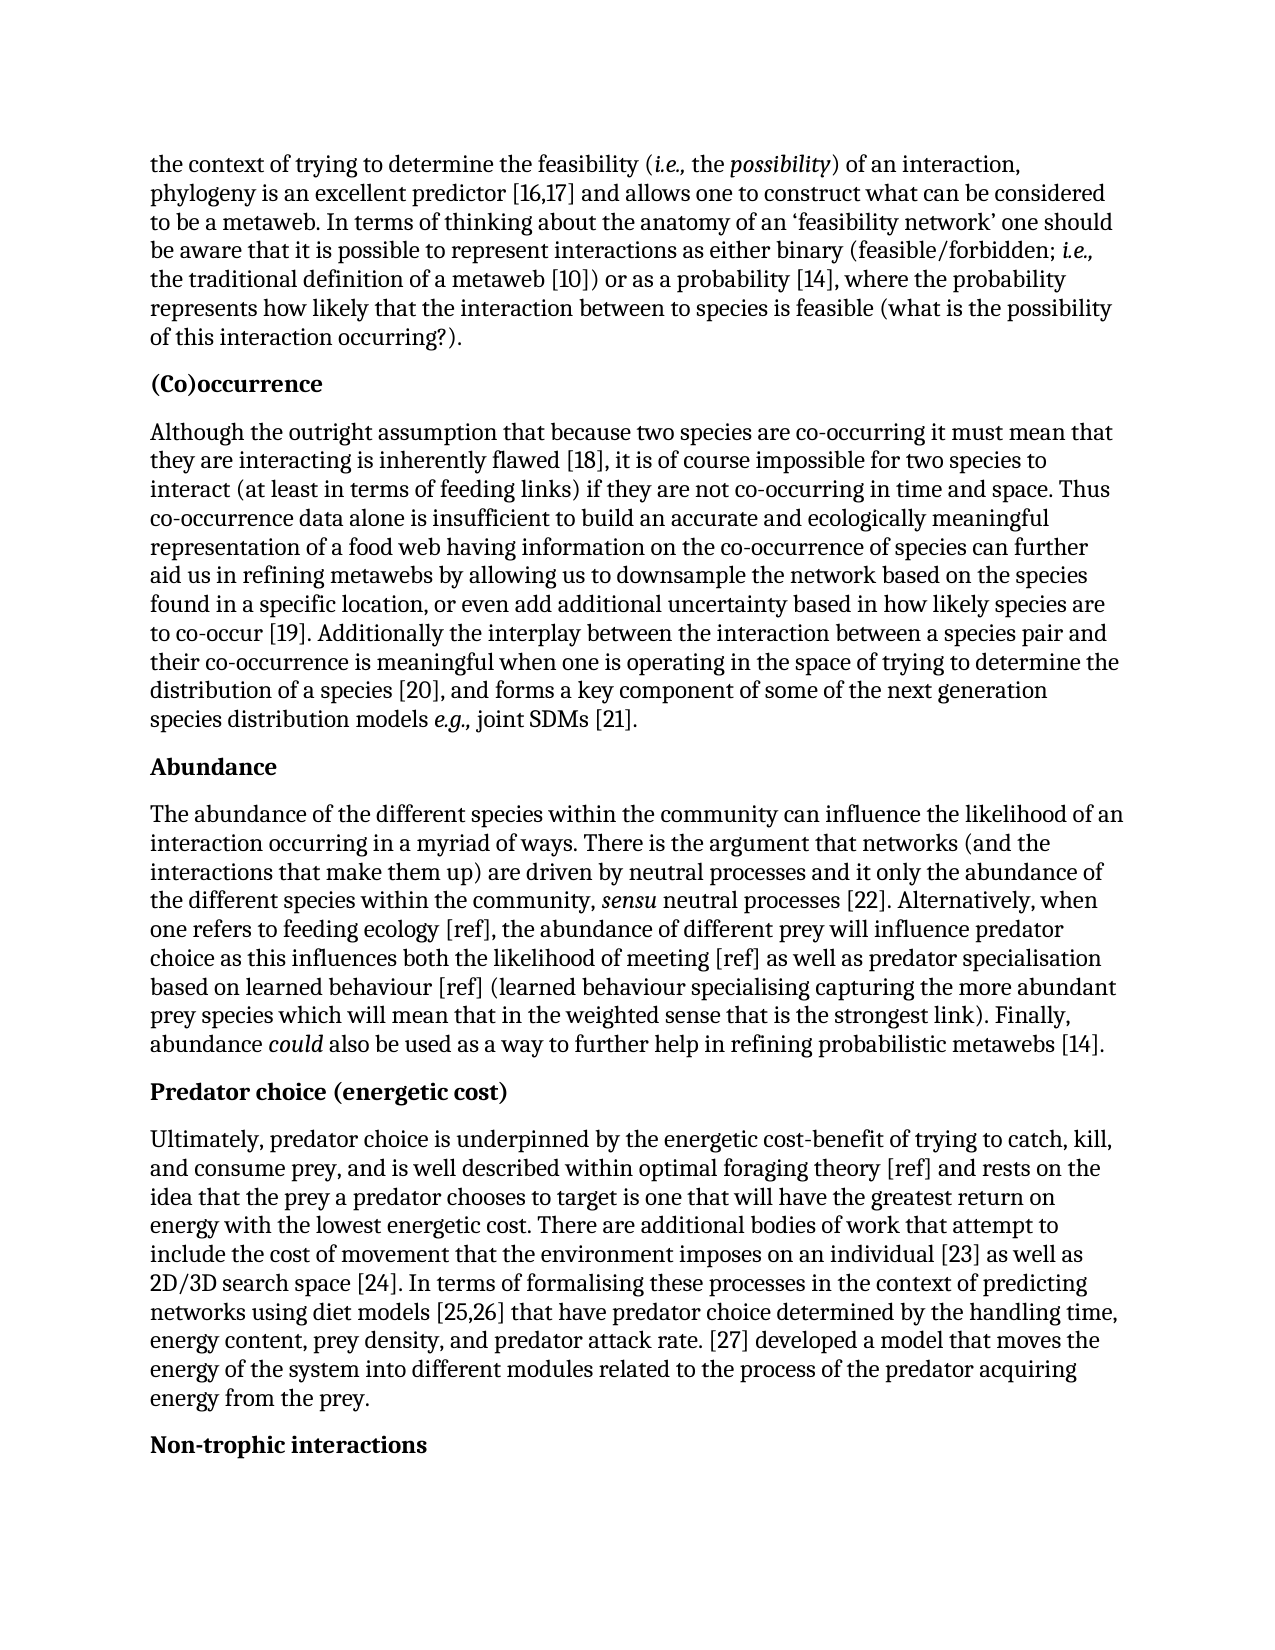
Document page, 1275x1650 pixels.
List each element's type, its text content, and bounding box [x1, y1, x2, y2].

text The abundance of the different species within the community can influence the likelihood of an interaction occurring in a myriad of ways. There is the argument that networks (and the interactions that make them up) are driven by neutral processes and it only the abundance of the different species within the community, sensu neutral processes [22]. Alternatively, when one refers to feeding ecology [ref], the abundance of different prey will influence predator choice as this influences both the likelihood of meeting [ref] as well as predator specialisation based on learned behaviour [ref] (learned behaviour specialising capturing the more abundant prey species which will mean that in the weighted sense that is the strongest link). Finally, abundance could also be used as a way to further help in refining probabilistic metawebs [14]. [150, 800, 1125, 1059]
text (Co)occurrence [150, 370, 1125, 399]
text Abundance [150, 752, 1125, 781]
text Ultimately, predator choice is underpinned by the energetic cost-benefit of trying to catch, kill, and consume prey, and is well described within optimal foraging theory [ref] and rests on the idea that the prey a predator chooses to target is one that will have the greatest return on energy with the lowest energetic cost. There are additional bodies of work that attempt to include the cost of movement that the environment imposes on an individual [23] as well as 2D/3D search space [24]. In terms of formalising these processes in the context of predicting networks using diet models [25,26] that have predator choice determined by the handling time, energy content, prey density, and predator attack rate. [27] developed a model that moves the energy of the system into different modules related to the process of the predator acquiring energy from the prey. [150, 1125, 1125, 1412]
text Predator choice (energetic cost) [150, 1077, 1125, 1106]
text Non-trophic interactions [150, 1431, 1125, 1460]
text Although the outright assumption that because two species are co-occurring it must mean that they are interacting is inherently flawed [18], it is of course impossible for two species to interact (at least in terms of feeding links) if they are not co-occurring in time and space. Thus co-occurrence data alone is insufficient to build an accurate and ecologically meaningful representation of a food web having information on the co-occurrence of species can further aid us in refining metawebs by allowing us to downsample the network based on the species found in a specific location, or even add additional uncertainty based in how likely species are to co-occur [19]. Additionally the interplay between the interaction between a species pair and their co-occurrence is meaningful when one is operating in the space of trying to determine the distribution of a species [20], and forms a key component of some of the next generation species distribution models e.g., joint SDMs [21]. [150, 417, 1125, 734]
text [150, 150, 1125, 351]
